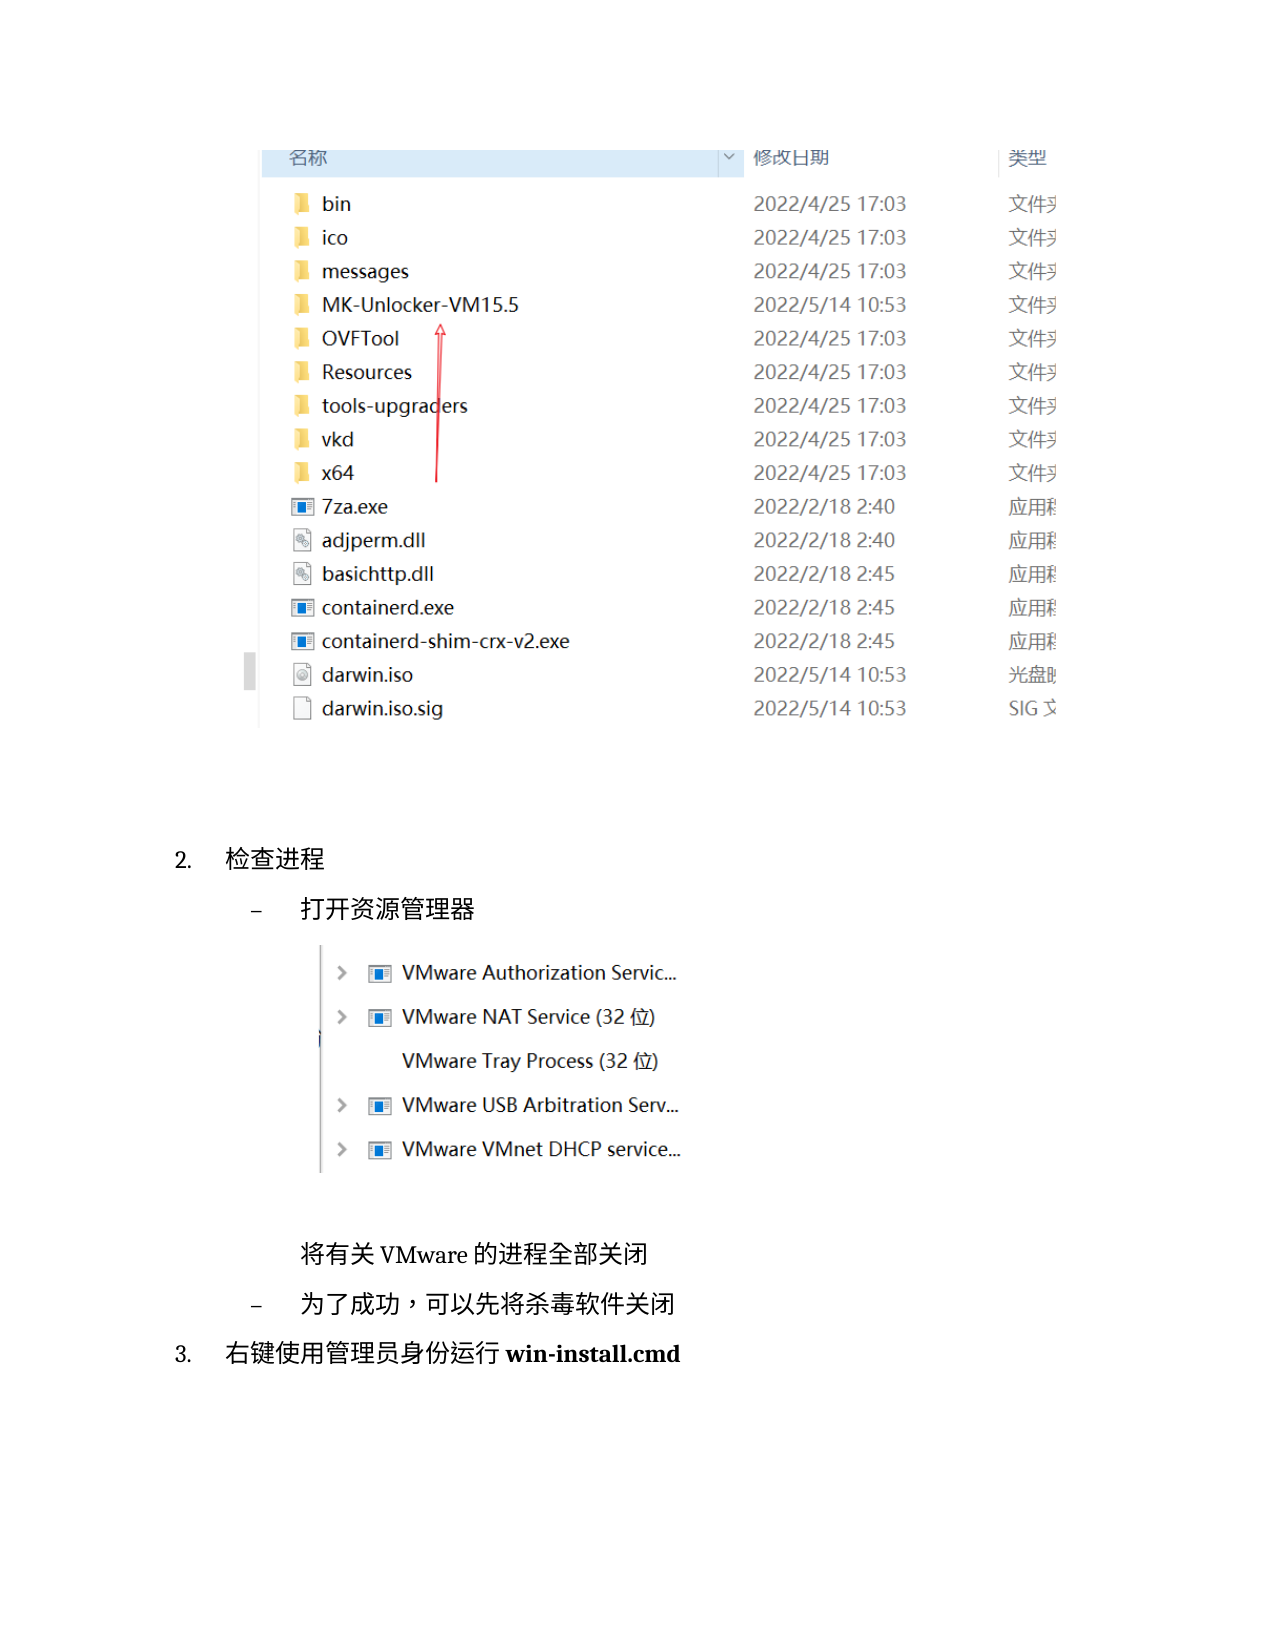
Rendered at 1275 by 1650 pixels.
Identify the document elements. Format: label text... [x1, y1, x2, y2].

list 为了成功，可以先将杀毒软件关闭 [250, 1291, 1125, 1319]
picture [243, 150, 1056, 728]
picture [318, 945, 791, 1173]
list 将有关VMware的进程全部关闭 [250, 1241, 1125, 1270]
list 检查进程 [175, 846, 1125, 875]
list 右键使用管理员身份运行 win-install.cmd [175, 1340, 1125, 1369]
list 打开资源管理器 [250, 896, 1125, 924]
